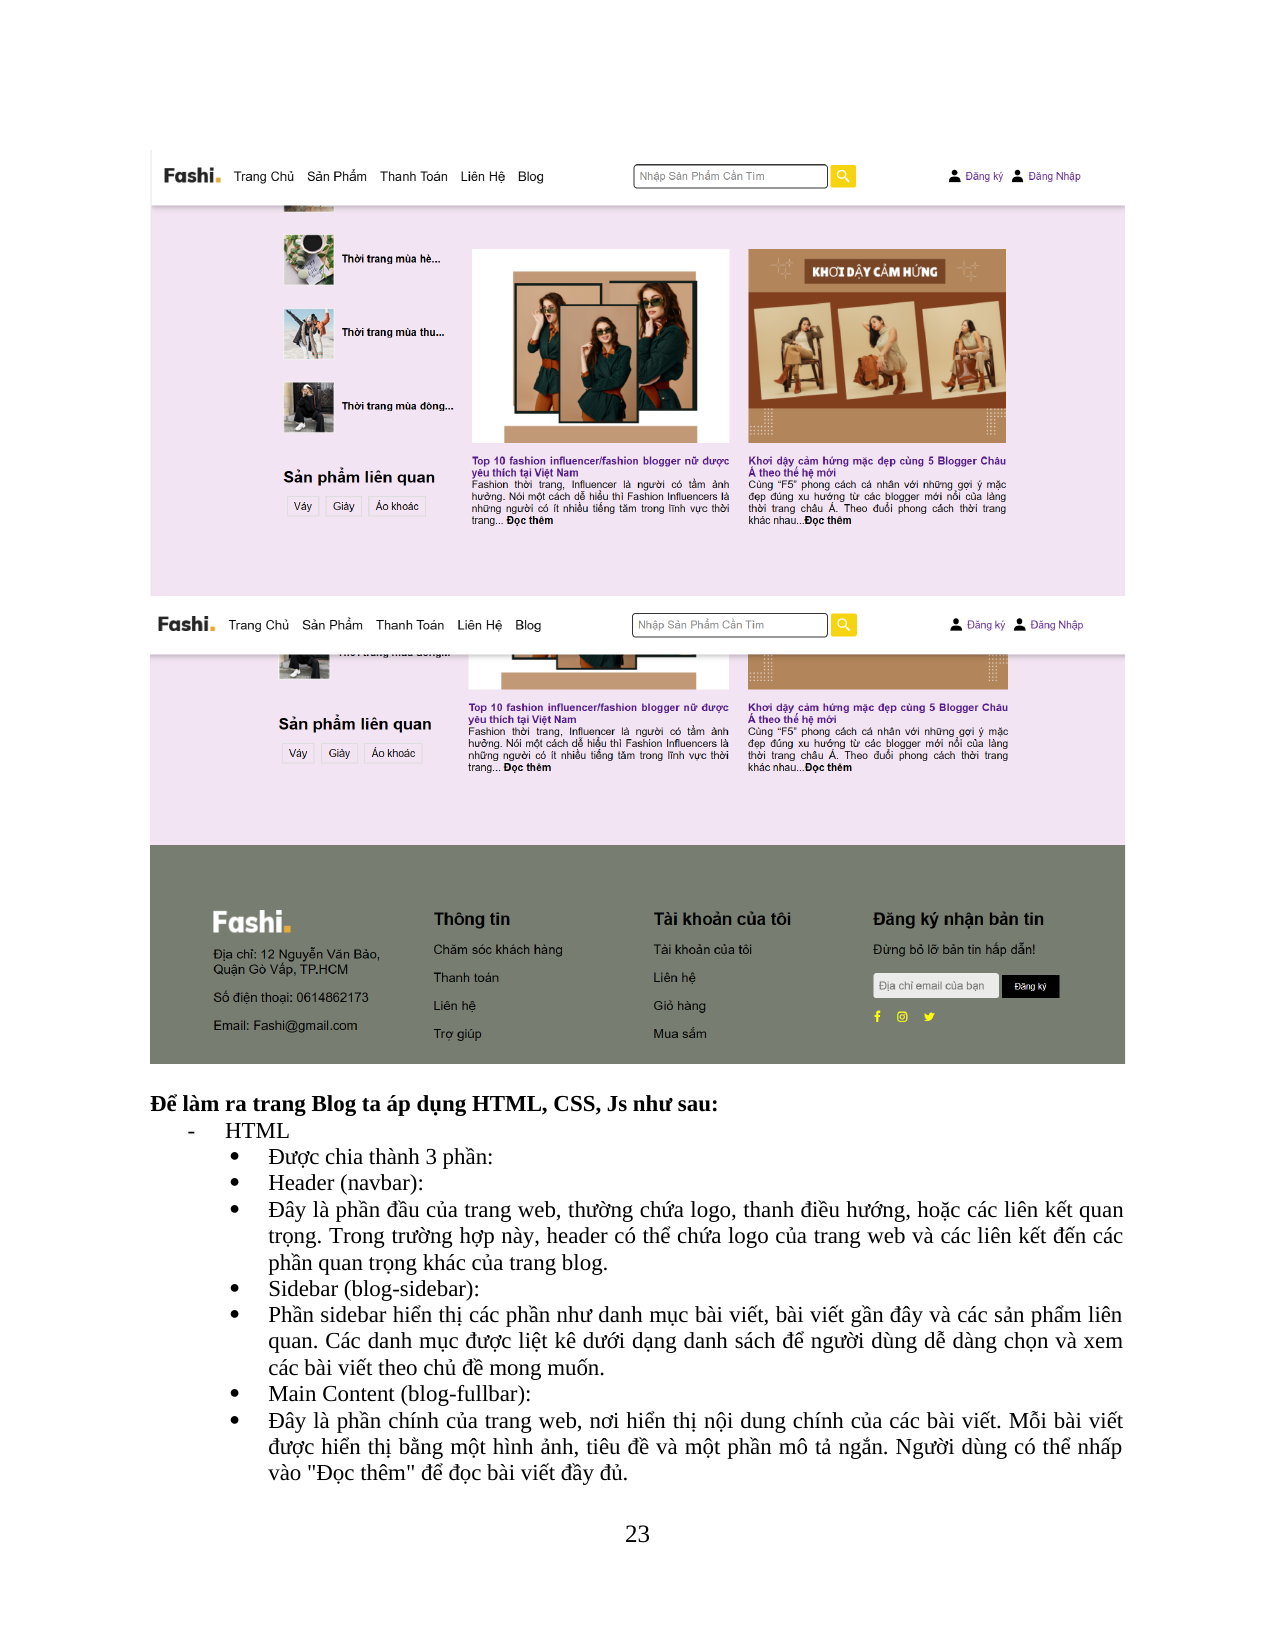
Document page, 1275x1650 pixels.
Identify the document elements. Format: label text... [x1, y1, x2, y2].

picture [150, 150, 1125, 1064]
list HTML [187, 1117, 1125, 1143]
list Sidebar (blog-sidebar): [231, 1275, 1125, 1301]
text Để làm ra trang Blog ta áp dụng HTML, CSS, Js như sau: [150, 1090, 1125, 1117]
list Phần sidebar hiển thị các phần như danh mục bài viết, bài viết gần đây và các sản phẩm liên quan. Các danh mục được liệt kê dưới dạng danh sách để người dùng dễ dàng chọn và xem các bài viết theo chủ đề mong muốn. [231, 1301, 1125, 1380]
list Đây là phần chính của trang web, nơi hiển thị nội dung chính của các bài viết. Mỗi bài viết được hiển thị bằng một hình ảnh, tiêu đề và một phần mô tả ngắn. Người dùng có thể nhấp vào "Đọc thêm" để đọc bài viết đầy đủ. [231, 1407, 1125, 1486]
list Header (navbar): [231, 1169, 1125, 1196]
list Main Content (blog-fullbar): [231, 1380, 1125, 1407]
list Được chia thành 3 phần: [231, 1143, 1125, 1169]
list Đây là phần đầu của trang web, thường chứa logo, thanh điều hướng, hoặc các liên kết quan trọng. Trong trường hợp này, header có thể chứa logo của trang web và các liên kết đến các phần quan trọng khác của trang blog. [231, 1196, 1125, 1275]
